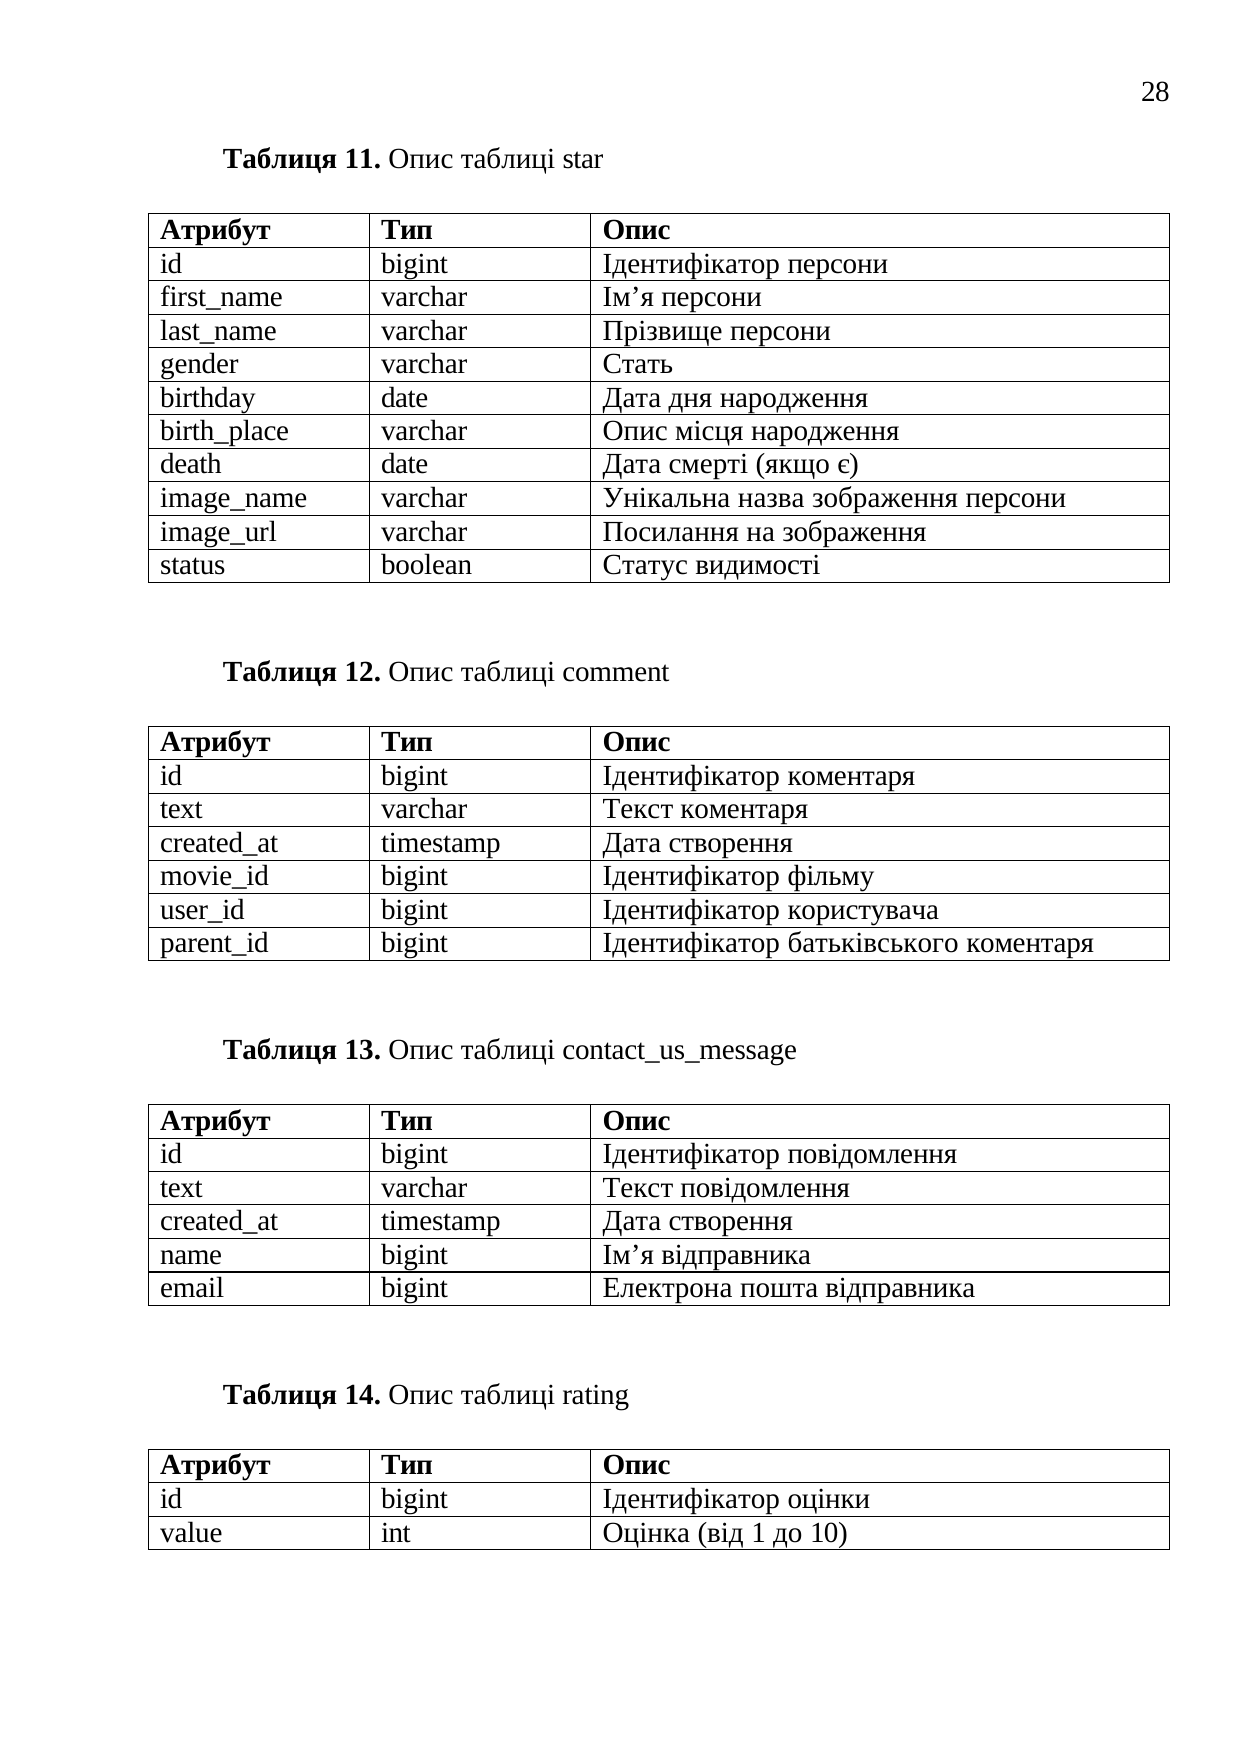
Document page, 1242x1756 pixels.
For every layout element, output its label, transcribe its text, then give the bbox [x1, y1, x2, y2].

table_cell timestamp [370, 827, 590, 860]
text Таблиця 14. Опис таблиці rating [223, 1377, 1183, 1410]
table_cell varchar [370, 794, 590, 826]
table_cell movie_id [149, 861, 369, 893]
table_cell Унікальна назва зображення персони [591, 482, 1169, 515]
table_cell death [149, 449, 369, 481]
table_cell parent_id [149, 928, 369, 960]
table_cell bigint [370, 248, 590, 280]
table_cell name [149, 1239, 369, 1271]
table_header Атрибут [149, 1105, 369, 1137]
table_cell bigint [370, 928, 590, 960]
table_cell birth_place [149, 415, 369, 448]
table_cell text [149, 1172, 369, 1204]
table_cell id [149, 1483, 369, 1516]
table_cell last_name [149, 315, 369, 347]
table_cell bigint [370, 1139, 590, 1171]
table_cell id [149, 248, 369, 280]
table_cell id [149, 760, 369, 793]
table_cell Дата смерті (якщо є) [591, 449, 1169, 481]
table_cell bigint [370, 1483, 590, 1516]
table_header Атрибут [149, 1450, 369, 1482]
table_cell Ідентифікатор персони [591, 248, 1169, 280]
table_cell Електрона пошта відправника [591, 1273, 1169, 1305]
table_cell email [149, 1273, 369, 1305]
table_cell Ім’я персони [591, 281, 1169, 314]
table_cell date [370, 449, 590, 481]
table_cell varchar [370, 415, 590, 448]
table_cell birthday [149, 382, 369, 414]
table_cell varchar [370, 482, 590, 515]
table_cell Ідентифікатор батьківського коментаря [591, 928, 1169, 960]
table_cell image_name [149, 482, 369, 515]
text Таблиця 11. Опис таблиці star [223, 141, 1183, 175]
text Таблиця 13. Опис таблиці contact_us_message [223, 1032, 1183, 1066]
table_cell status [149, 550, 369, 582]
table_cell Статус видимості [591, 550, 1169, 582]
table_cell bigint [370, 894, 590, 927]
table_cell Дата створення [591, 1205, 1169, 1238]
table_cell boolean [370, 550, 590, 582]
table_cell Текст повідомлення [591, 1172, 1169, 1204]
table_cell id [149, 1139, 369, 1171]
table_header Опис [591, 1450, 1169, 1482]
table_cell created_at [149, 827, 369, 860]
table_cell created_at [149, 1205, 369, 1238]
table_cell gender [149, 348, 369, 381]
table_header Тип [370, 1450, 590, 1482]
table_cell Ідентифікатор користувача [591, 894, 1169, 927]
table_header Тип [370, 1105, 590, 1137]
table_cell Посилання на зображення [591, 516, 1169, 548]
table_header Опис [591, 1105, 1169, 1137]
table_cell Ідентифікатор коментаря [591, 760, 1169, 793]
table_cell Ідентифікатор оцінки [591, 1483, 1169, 1516]
table_cell bigint [370, 760, 590, 793]
table_cell varchar [370, 315, 590, 347]
table_header Опис [591, 214, 1169, 247]
table_cell varchar [370, 281, 590, 314]
table_cell varchar [370, 1172, 590, 1204]
table_cell first_name [149, 281, 369, 314]
table_cell bigint [370, 1239, 590, 1271]
table_cell bigint [370, 861, 590, 893]
table_cell int [370, 1517, 590, 1549]
table_cell bigint [370, 1273, 590, 1305]
table_cell Прізвище персони [591, 315, 1169, 347]
table_cell value [149, 1517, 369, 1549]
table_cell Дата створення [591, 827, 1169, 860]
table_cell text [149, 794, 369, 826]
table_header Атрибут [149, 214, 369, 247]
table_cell varchar [370, 348, 590, 381]
table_cell image_url [149, 516, 369, 548]
table_cell date [370, 382, 590, 414]
text Таблиця 12. Опис таблиці comment [223, 654, 1183, 687]
table_header Опис [591, 727, 1169, 759]
table_cell Ім’я відправника [591, 1239, 1169, 1271]
table_header Тип [370, 214, 590, 247]
table_cell Текст коментаря [591, 794, 1169, 826]
table_header Атрибут [149, 727, 369, 759]
table_header Тип [370, 727, 590, 759]
table_cell timestamp [370, 1205, 590, 1238]
table_cell Дата дня народження [591, 382, 1169, 414]
table_cell Ідентифікатор повідомлення [591, 1139, 1169, 1171]
table_cell Ідентифікатор фільму [591, 861, 1169, 893]
table_cell Оцінка (від 1 до 10) [591, 1517, 1169, 1549]
table_cell Стать [591, 348, 1169, 381]
table_cell Опис місця народження [591, 415, 1169, 448]
table_cell varchar [370, 516, 590, 548]
table_cell user_id [149, 894, 369, 927]
